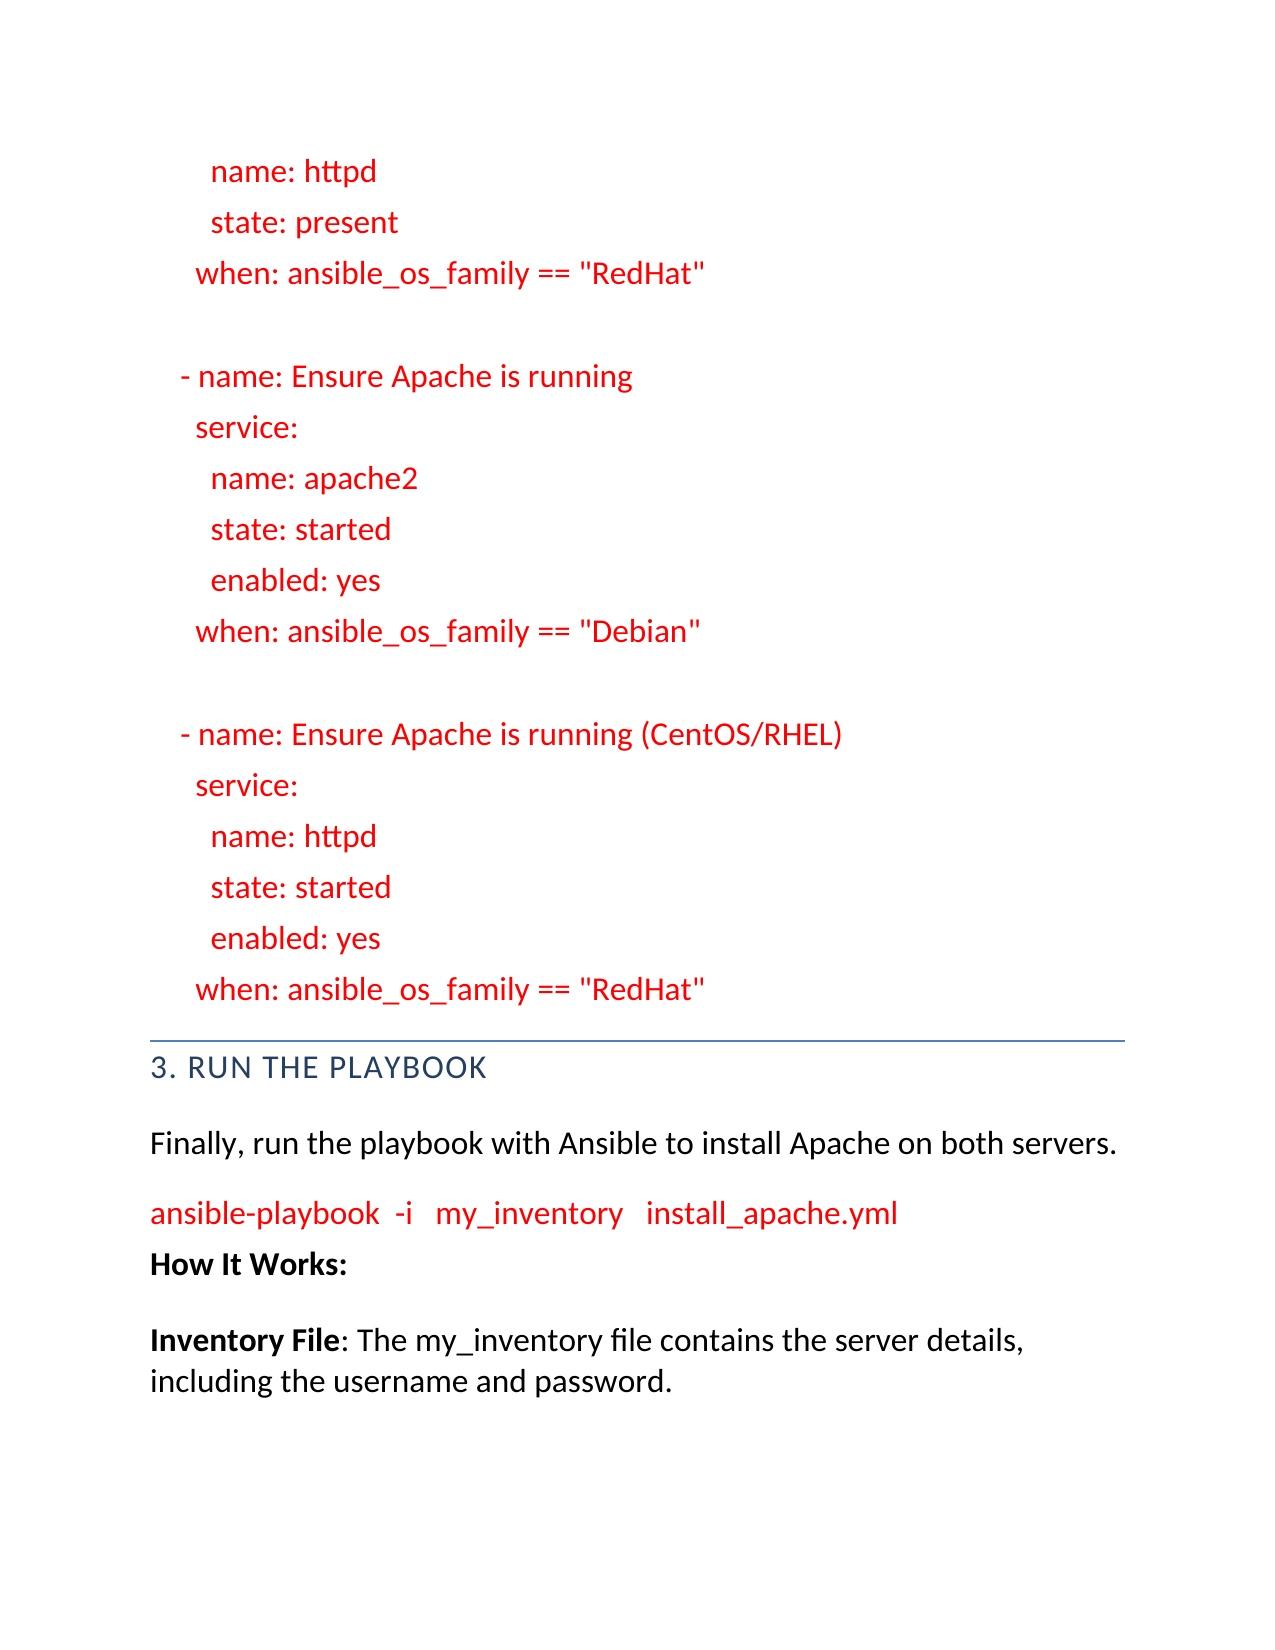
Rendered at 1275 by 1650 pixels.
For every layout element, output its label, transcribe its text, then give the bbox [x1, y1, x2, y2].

text - name: Ensure Apache is running (CentOS/RHEL) [150, 713, 1125, 753]
text when: ansible_os_family == "RedHat" [150, 968, 1125, 1009]
text enabled: yes [150, 917, 1125, 958]
text Inventory File: The my_inventory file contains the server details, including the username and password. [150, 1319, 1125, 1400]
text state: started [150, 866, 1125, 907]
text when: ansible_os_family == "RedHat" [150, 252, 1125, 293]
text service: [150, 406, 1125, 446]
text enabled: yes [150, 559, 1125, 600]
text state: started [150, 508, 1125, 549]
text name: apache2 [150, 457, 1125, 498]
text name: httpd [150, 150, 1125, 191]
subtitle 3. Run the Playbook [150, 1042, 1125, 1087]
text state: present [150, 201, 1125, 242]
text Finally, run the playbook with Ansible to install Apache on both servers. [150, 1122, 1125, 1163]
text - name: Ensure Apache is running [150, 354, 1125, 395]
text name: httpd [150, 815, 1125, 856]
text ansible-playbook -i my_inventory install_apache.yml [150, 1192, 1125, 1233]
text How It Works: [150, 1243, 1125, 1284]
text service: [150, 764, 1125, 804]
text when: ansible_os_family == "Debian" [150, 610, 1125, 651]
